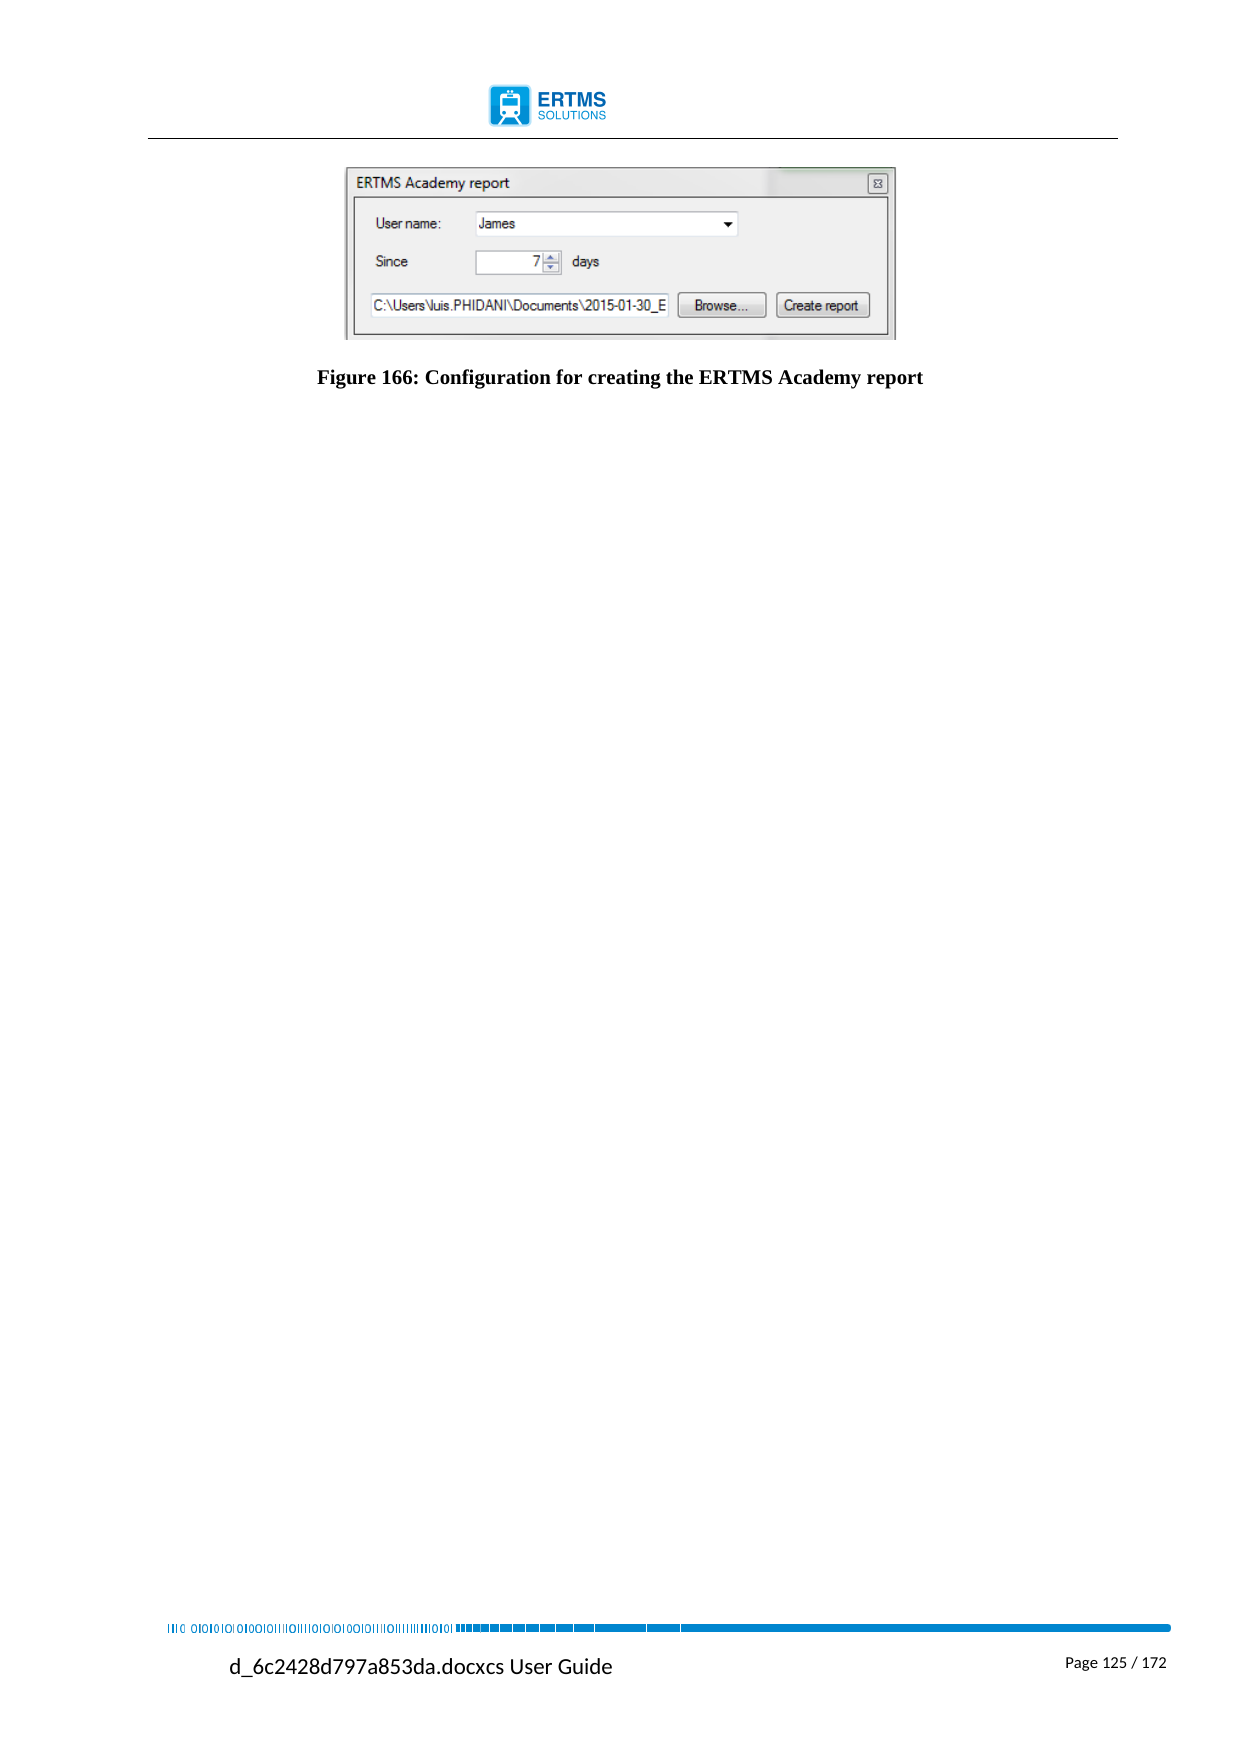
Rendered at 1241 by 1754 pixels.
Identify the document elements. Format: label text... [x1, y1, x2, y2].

picture [477, 73, 617, 138]
picture [167, 1624, 1171, 1633]
picture [344, 167, 897, 340]
